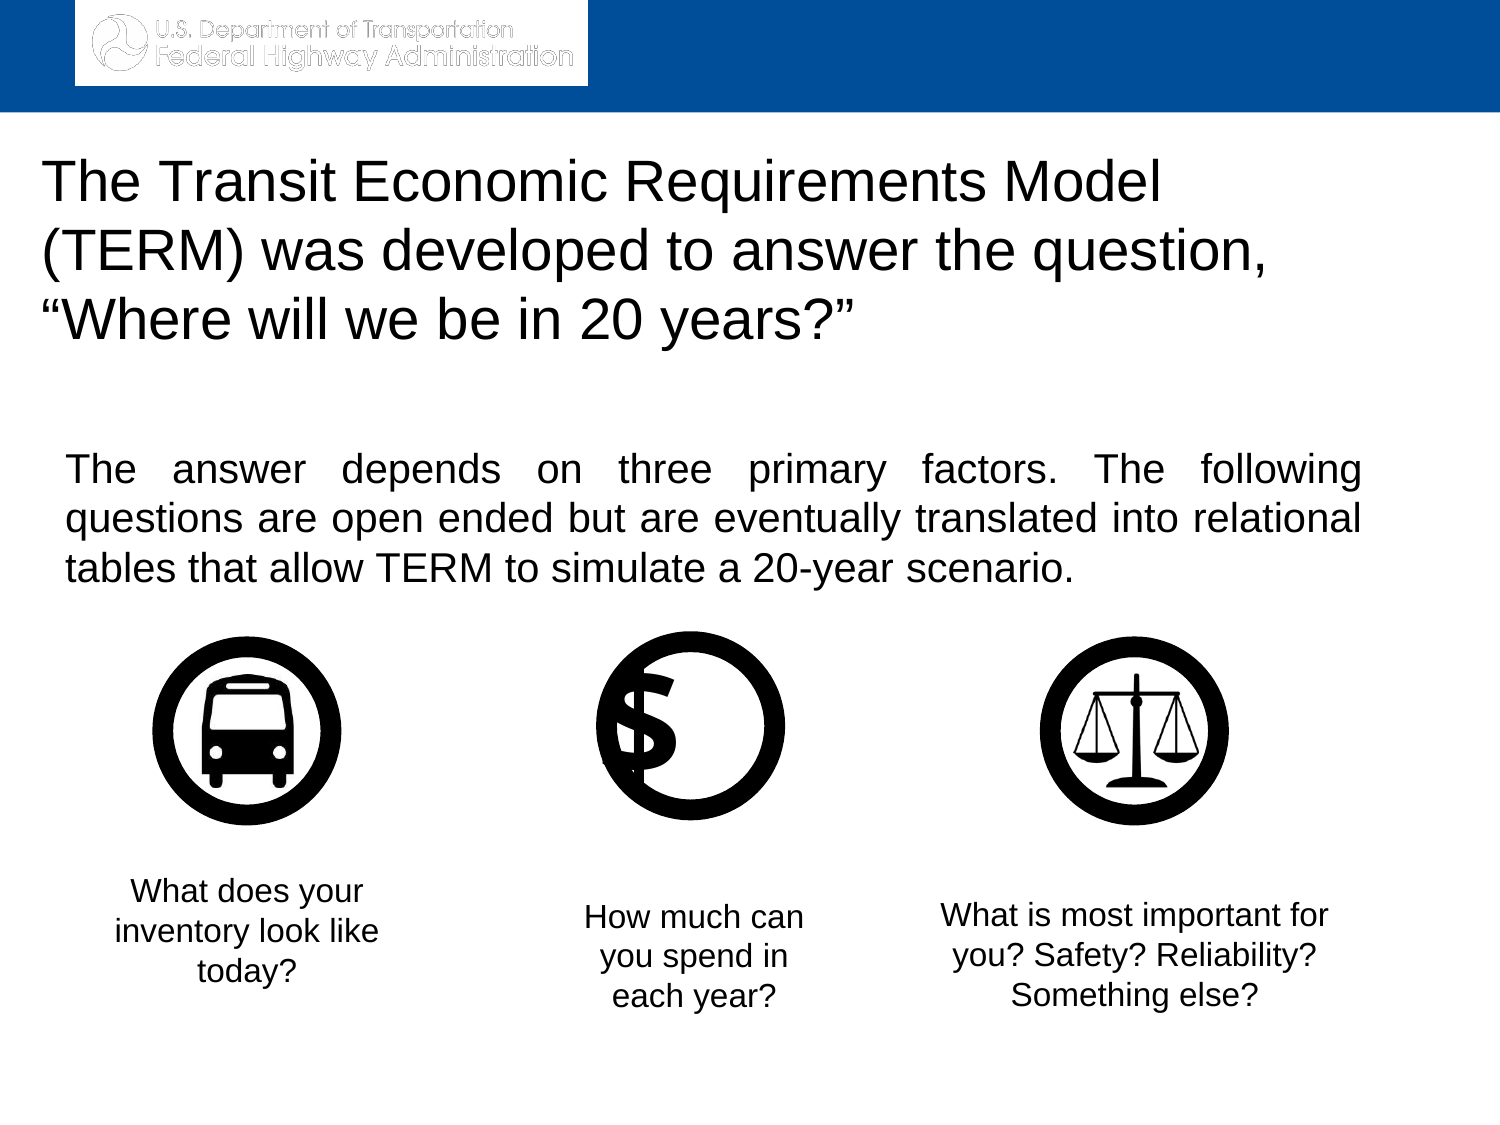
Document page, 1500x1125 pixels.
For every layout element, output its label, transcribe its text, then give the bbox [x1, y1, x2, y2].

picture [1073, 667, 1199, 793]
text Something else? [939, 974, 1329, 1013]
picture [197, 674, 300, 788]
text What is most important for you? Safety? Reliability? [939, 895, 1329, 973]
picture [75, 0, 588, 87]
text The Transit Economic Requirements Model (TERM) was developed to answer the question, “Where will we be in 20 years?” [41, 147, 1272, 352]
text What does your inventory look like today? [114, 872, 379, 989]
text How much can you spend in each year? [559, 897, 829, 1014]
text The answer depends on three primary factors. The following questions are open ended but are eventually translated into relational tables that allow TERM to simulate a 20-year scenario. [65, 444, 1364, 591]
